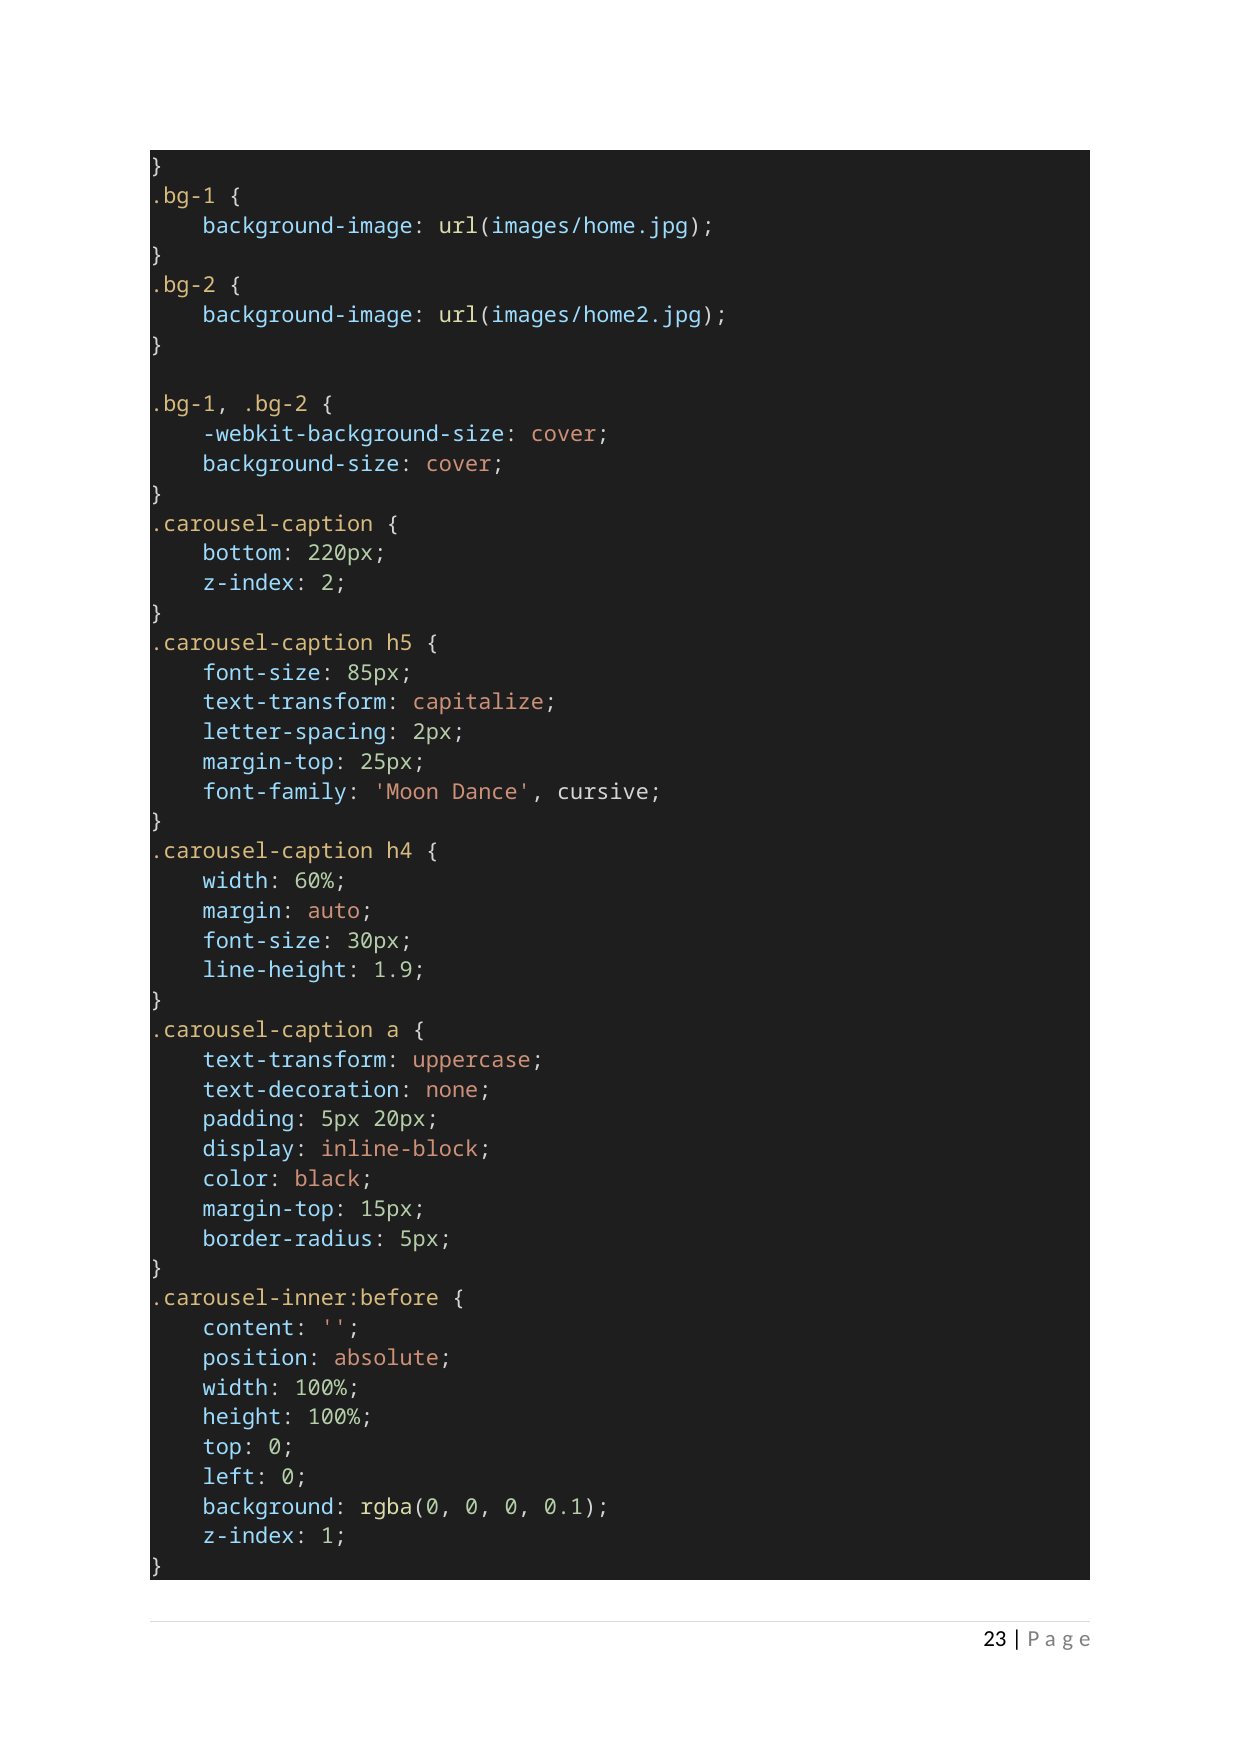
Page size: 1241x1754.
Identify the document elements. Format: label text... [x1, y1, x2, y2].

text background-image: url(images/home2.jpg); [150, 299, 1090, 329]
text z-index: 1; [150, 1520, 1090, 1550]
text } [150, 478, 1090, 507]
text } [150, 1550, 1090, 1580]
text content: ''; [150, 1312, 1090, 1342]
text width: 100%; [150, 1371, 1090, 1401]
text } [150, 150, 1090, 180]
text letter-spacing: 2px; [150, 716, 1090, 746]
text left: 0; [150, 1461, 1090, 1491]
text .bg-1, .bg-2 { [150, 388, 1090, 418]
text background: rgba(0, 0, 0, 0.1); [150, 1491, 1090, 1520]
text } [150, 329, 1090, 358]
text display: inline-block; [150, 1133, 1090, 1163]
text font-size: 85px; [150, 656, 1090, 686]
text padding: 5px 20px; [150, 1103, 1090, 1133]
text top: 0; [150, 1431, 1090, 1461]
text text-transform: uppercase; [150, 1044, 1090, 1073]
text .bg-1 { [150, 180, 1090, 209]
text .carousel-caption { [150, 507, 1090, 537]
text line-height: 1.9; [150, 954, 1090, 984]
text } [150, 805, 1090, 835]
text } [150, 984, 1090, 1014]
text background-image: url(images/home.jpg); [150, 209, 1090, 239]
text height: 100%; [150, 1401, 1090, 1431]
text margin: auto; [150, 895, 1090, 924]
text text-decoration: none; [150, 1073, 1090, 1103]
text .carousel-caption a { [150, 1014, 1090, 1044]
text position: absolute; [150, 1342, 1090, 1371]
text } [150, 1252, 1090, 1282]
text } [150, 597, 1090, 627]
text -webkit-background-size: cover; [150, 418, 1090, 448]
text .carousel-caption h4 { [150, 835, 1090, 865]
text z-index: 2; [150, 567, 1090, 597]
text text-transform: capitalize; [150, 686, 1090, 716]
text .carousel-caption h5 { [150, 627, 1090, 656]
text font-family: 'Moon Dance', cursive; [150, 776, 1090, 805]
text .carousel-inner:before { [150, 1282, 1090, 1312]
text width: 60%; [150, 865, 1090, 895]
text bottom: 220px; [150, 537, 1090, 567]
text font-size: 30px; [150, 924, 1090, 954]
text margin-top: 15px; [150, 1193, 1090, 1222]
text background-size: cover; [150, 448, 1090, 478]
text margin-top: 25px; [150, 746, 1090, 776]
text color: black; [150, 1163, 1090, 1193]
text .bg-2 { [150, 269, 1090, 299]
text } [150, 239, 1090, 269]
text border-radius: 5px; [150, 1222, 1090, 1252]
